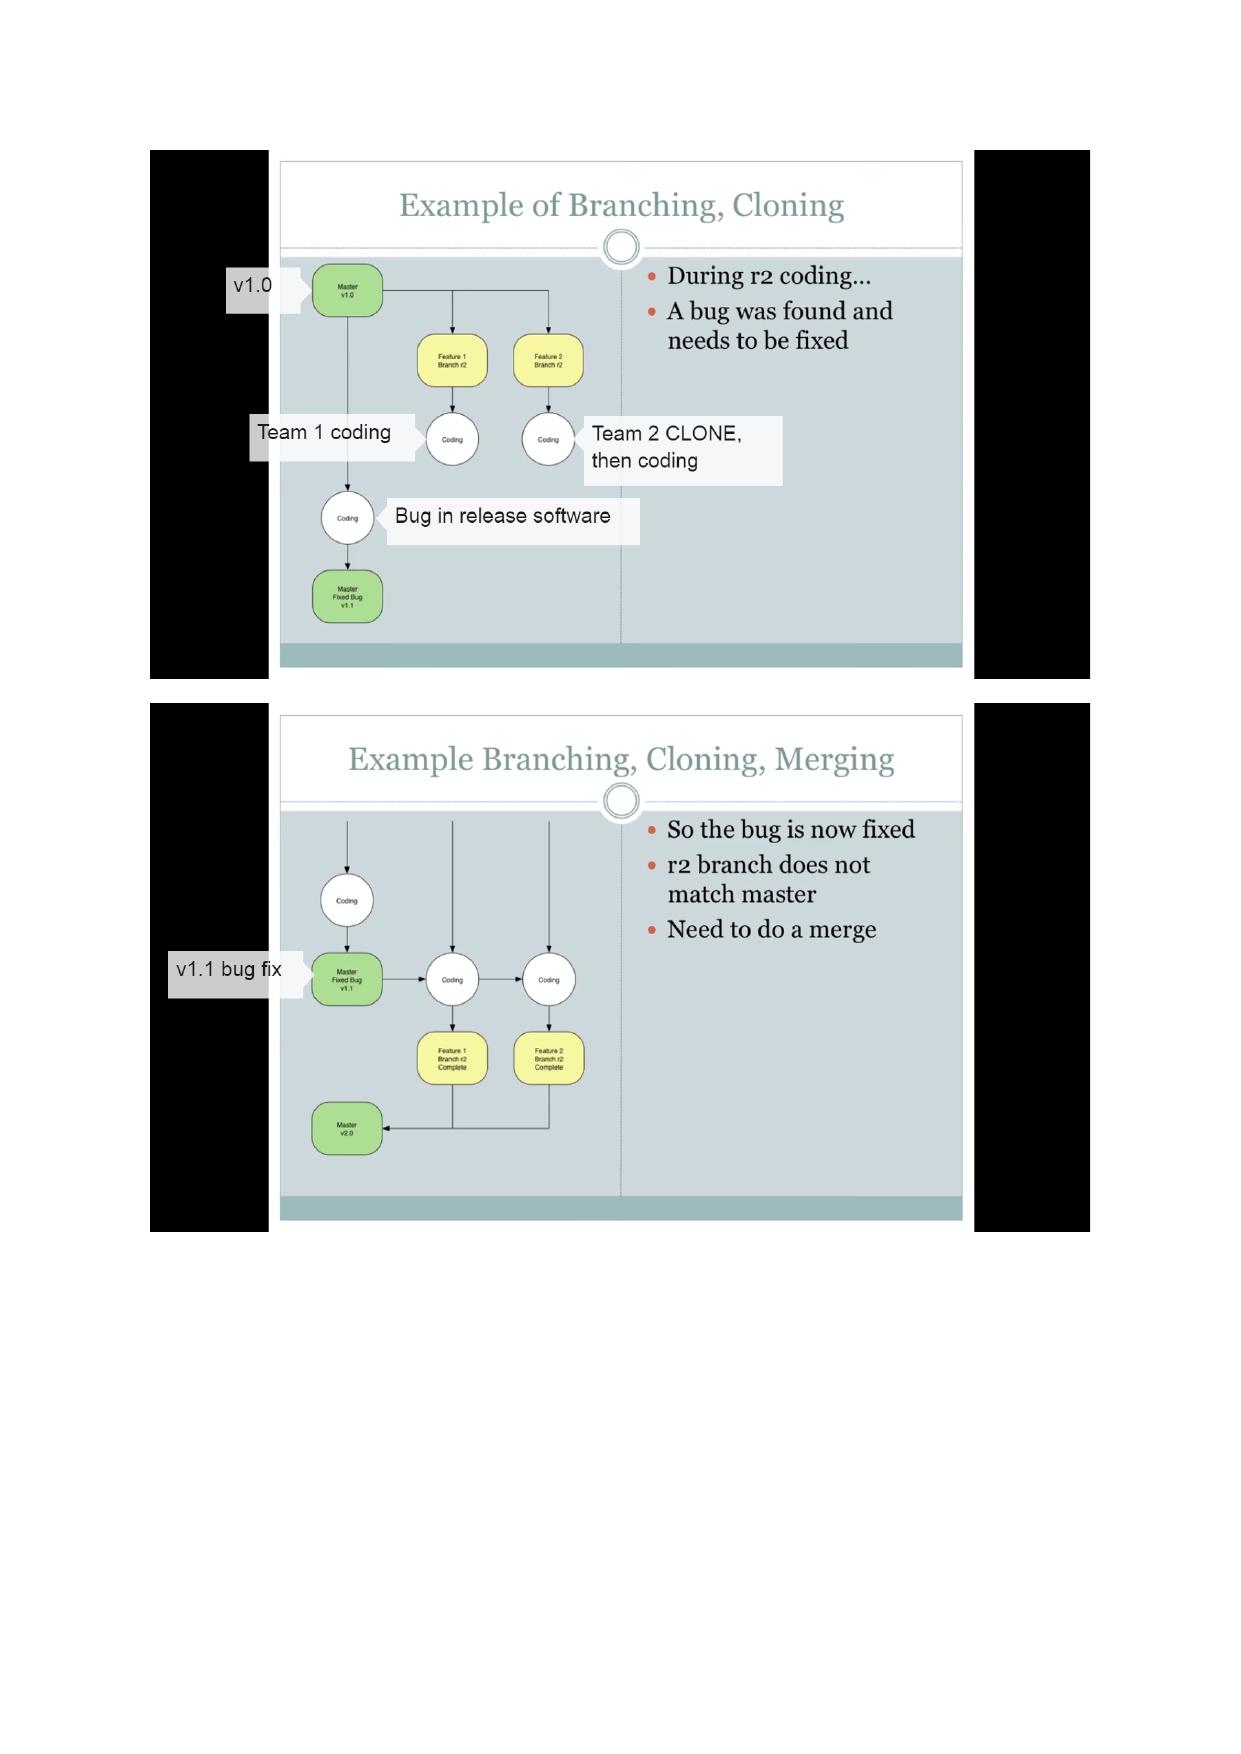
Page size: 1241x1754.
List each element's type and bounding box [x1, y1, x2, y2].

picture [150, 150, 1091, 679]
picture [150, 703, 1091, 1232]
